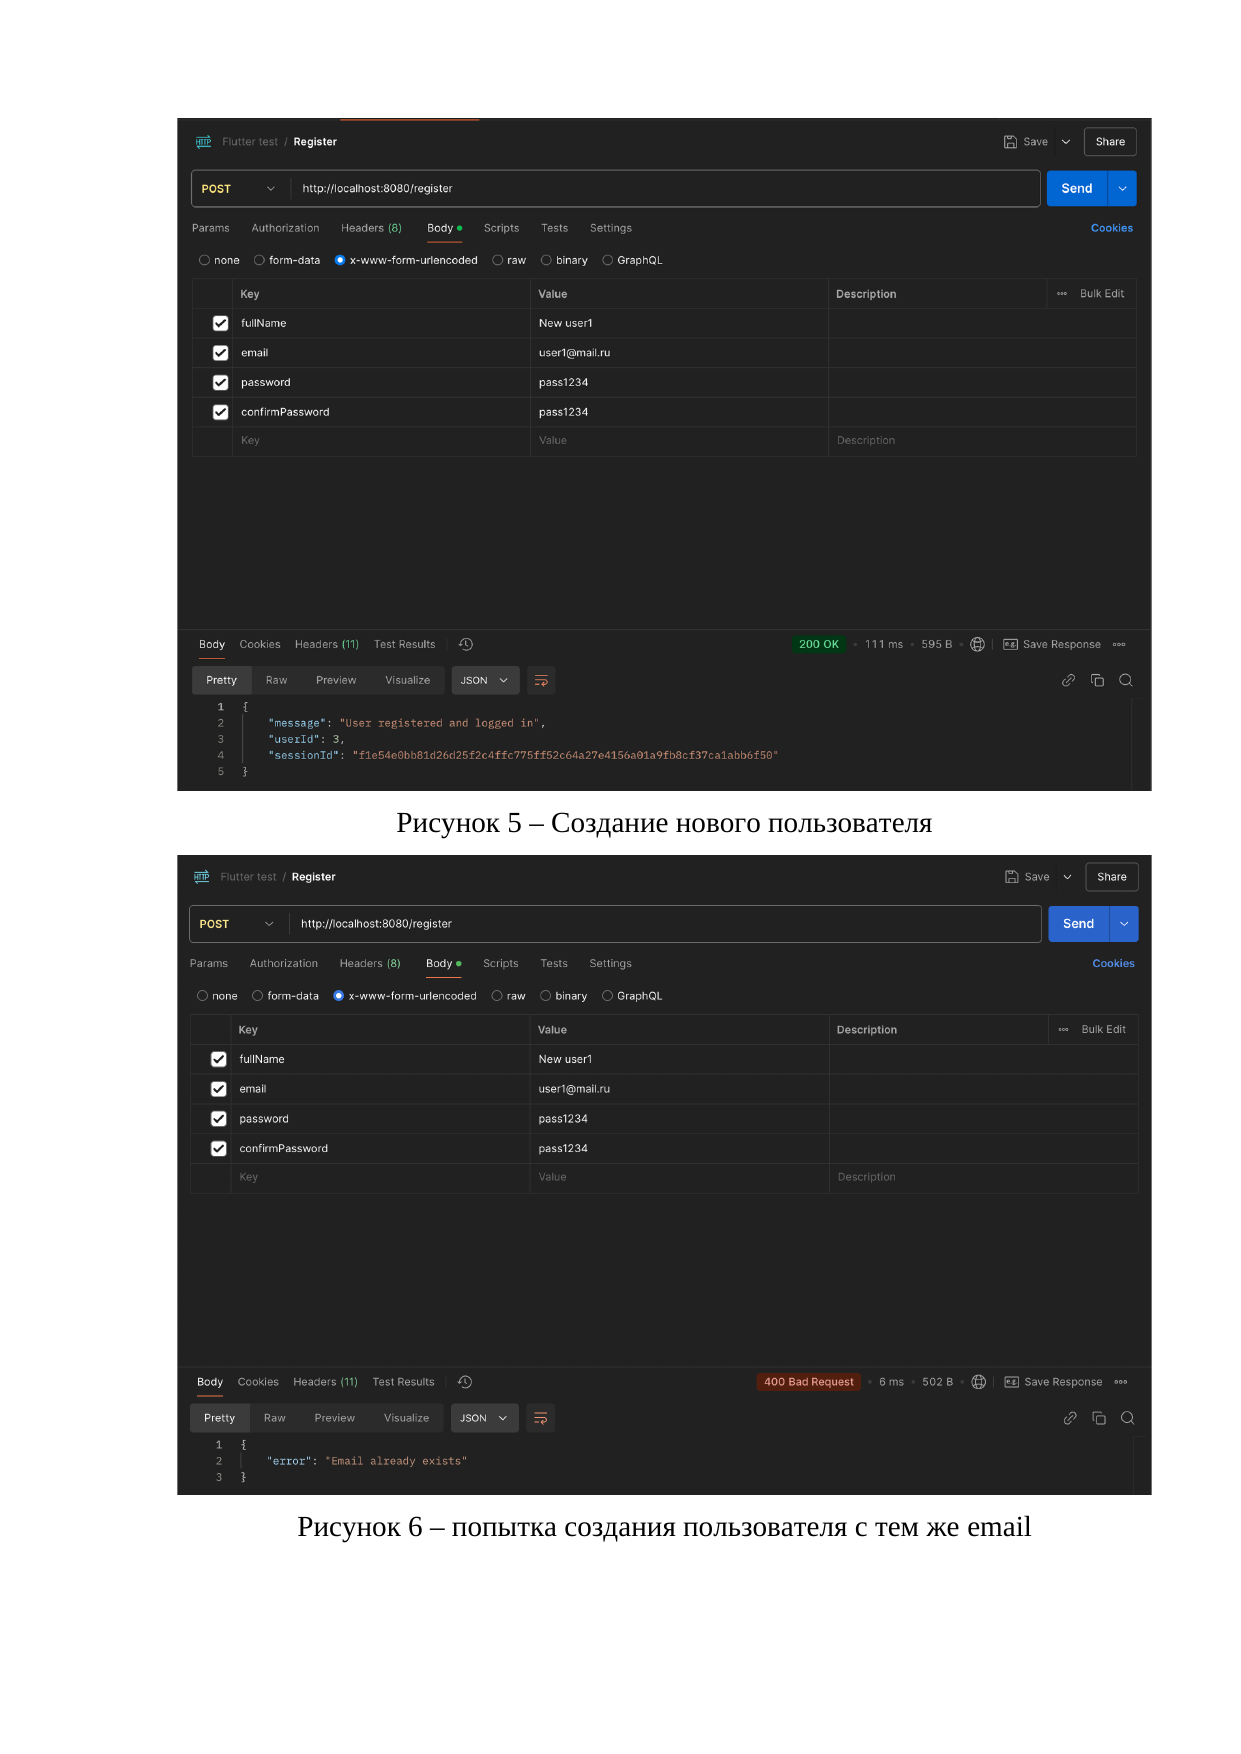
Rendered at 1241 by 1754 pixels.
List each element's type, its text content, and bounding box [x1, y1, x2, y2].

picture [177, 855, 1152, 1495]
text Рисунок 5 – Создание нового пользователя [177, 805, 1152, 839]
picture [177, 118, 1152, 791]
text Рисунок 6 – попытка создания пользователя с тем же email [177, 1509, 1152, 1543]
